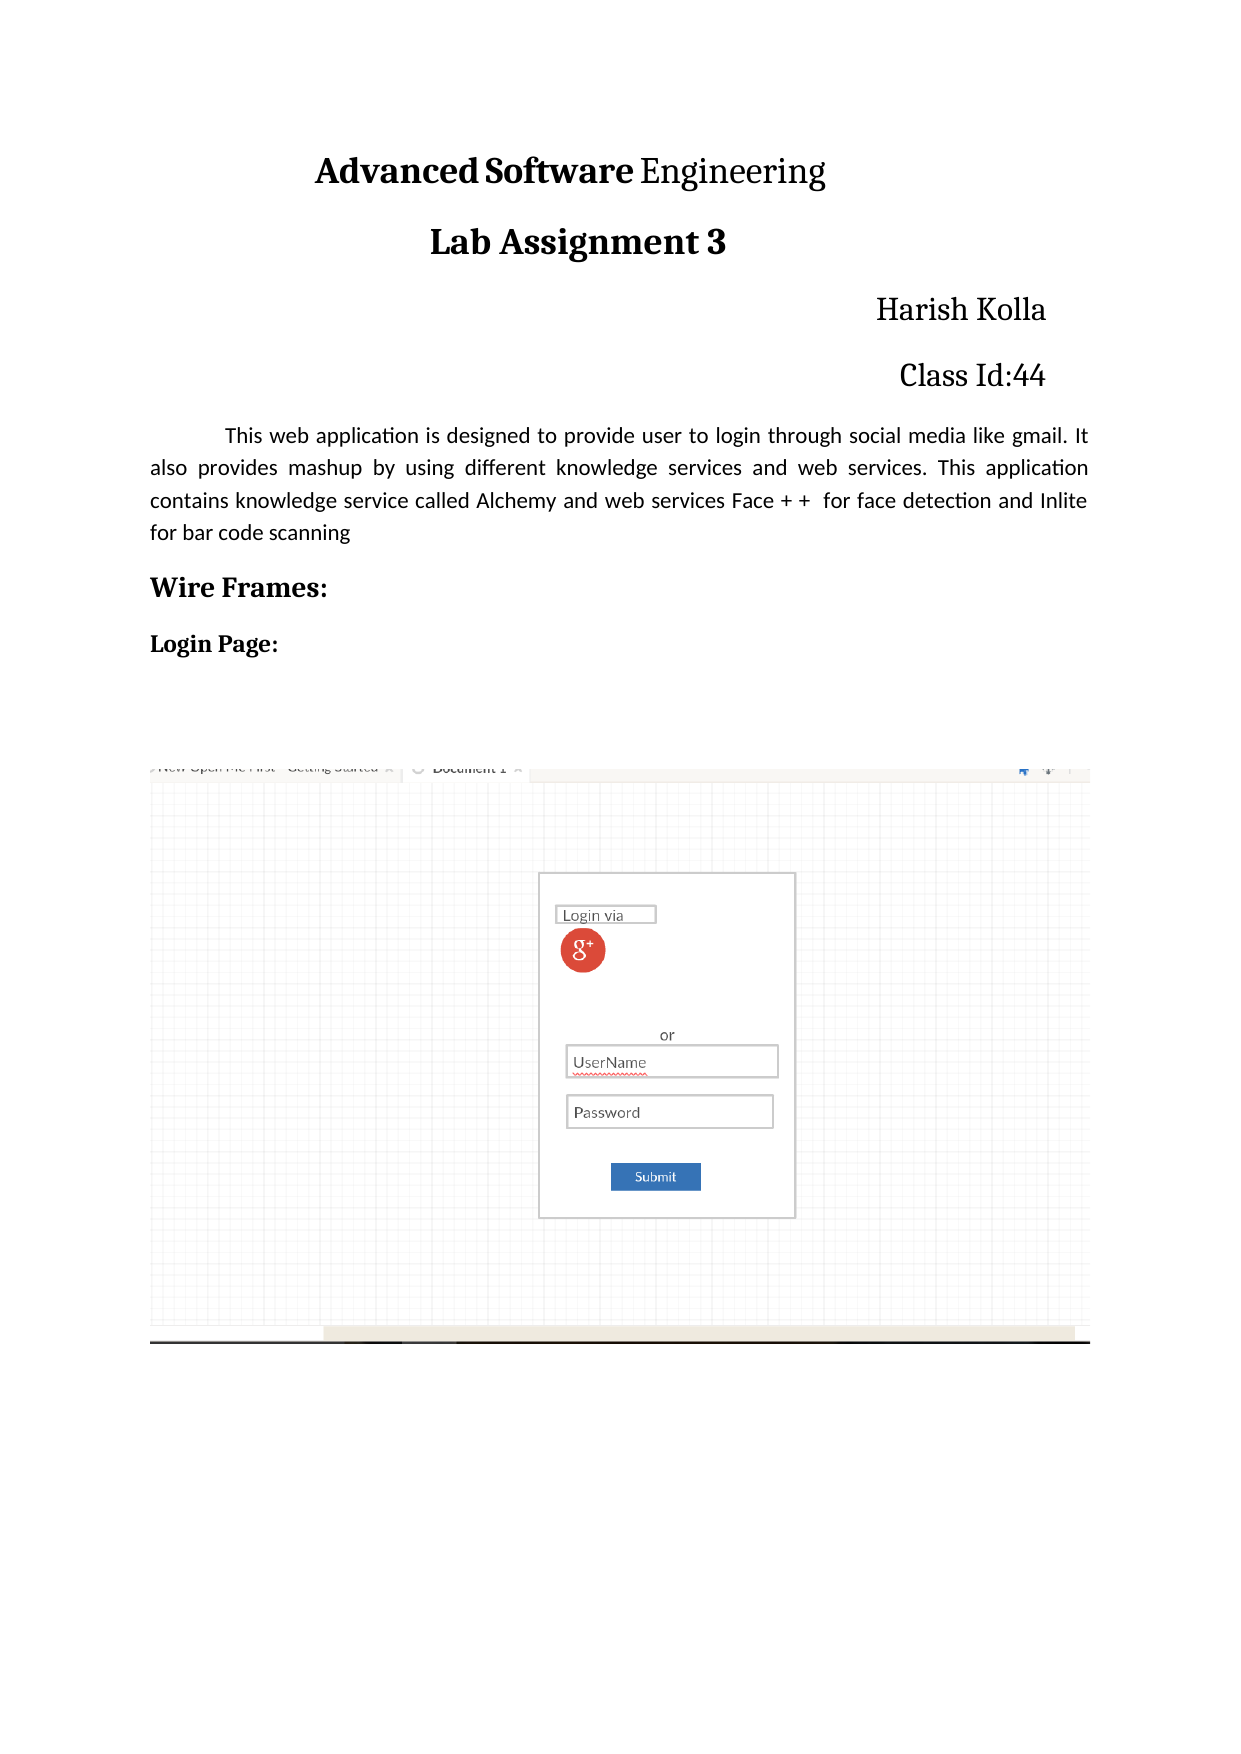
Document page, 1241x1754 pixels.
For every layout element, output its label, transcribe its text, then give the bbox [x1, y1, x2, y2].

text Advanced Software Engineering [150, 150, 1090, 193]
picture [150, 769, 1091, 1344]
text Harish Kolla [150, 291, 1090, 329]
text Lab Assignment 3 [150, 220, 1090, 263]
text Login Page: [150, 630, 1090, 659]
text Wire Frames: [150, 571, 1090, 604]
text Class Id:44 [825, 356, 1090, 395]
text This web application is designed to provide user to login through social media like gmail. It also provides mashup by using different knowledge services and web services. This application contains knowledge service called Alchemy and web services Face + + for face detection and Inlite for bar code scanning [150, 421, 1090, 546]
